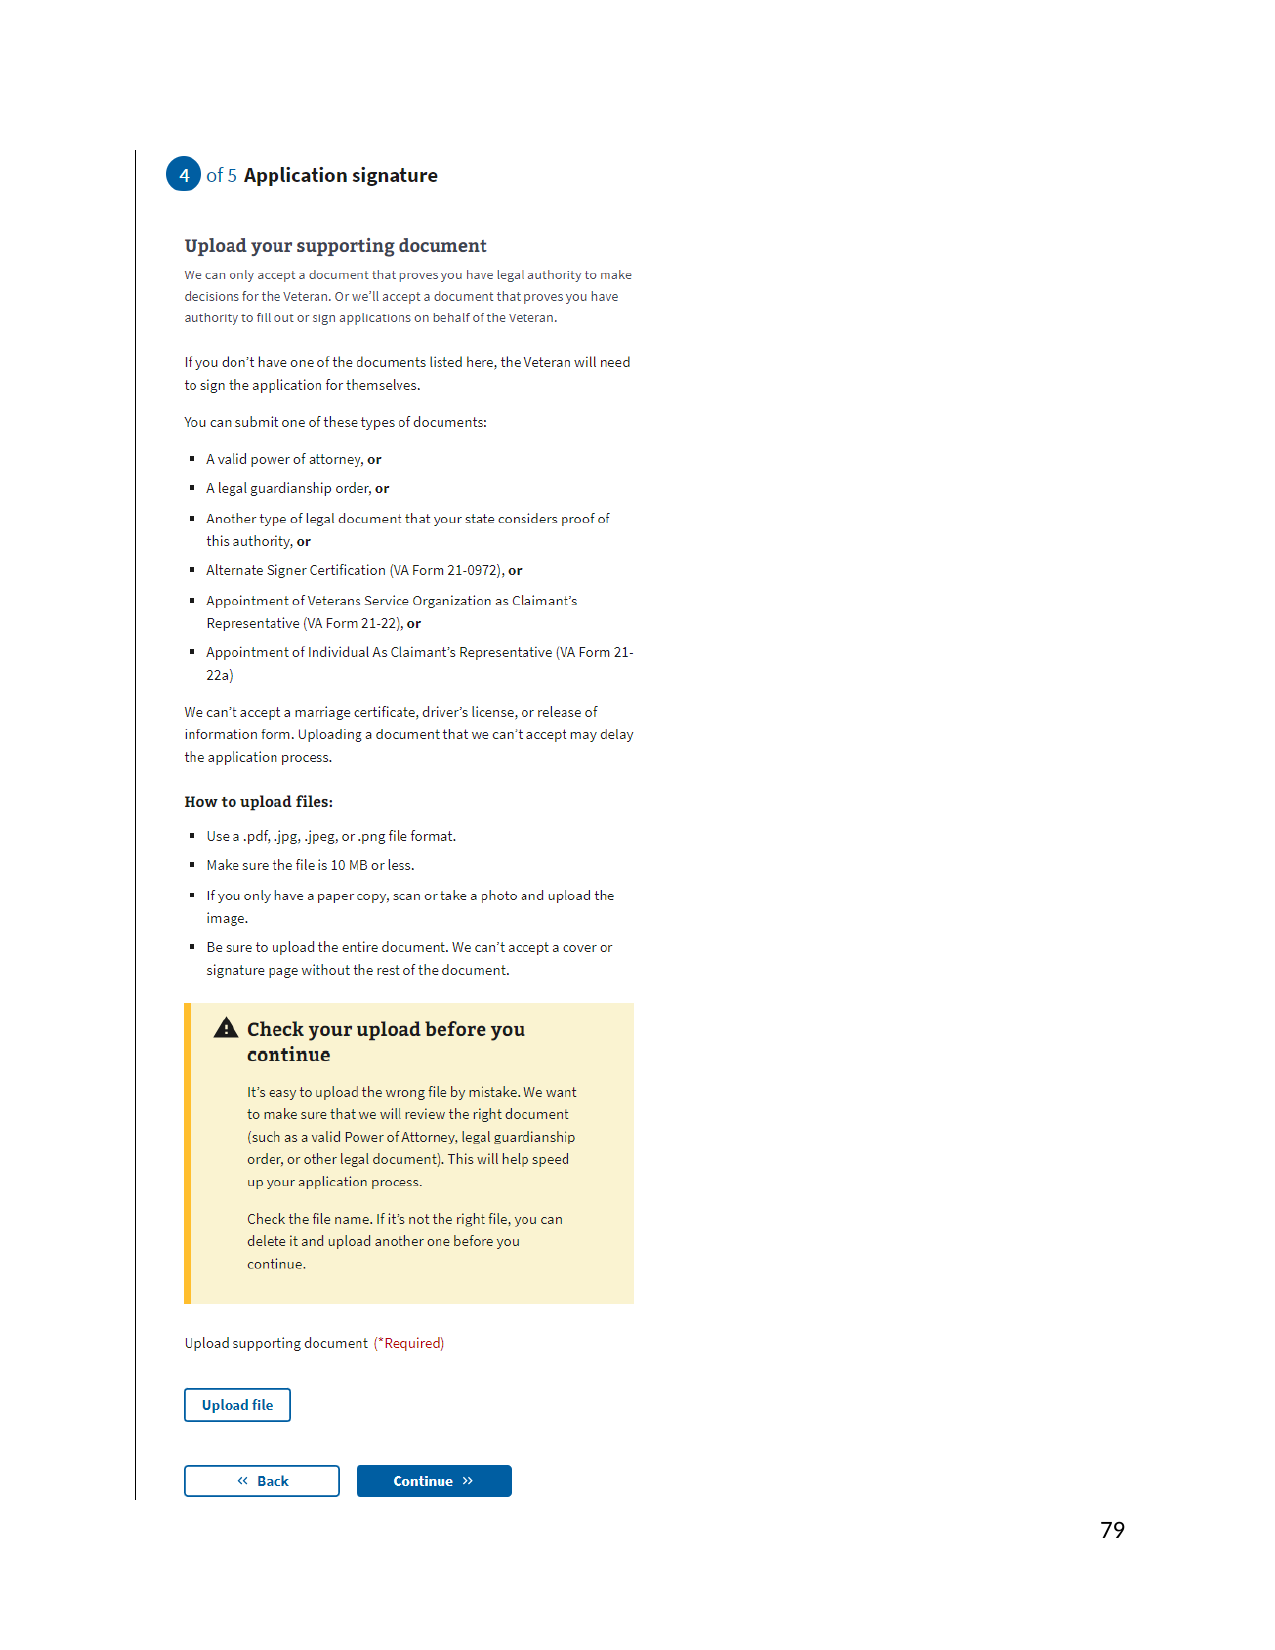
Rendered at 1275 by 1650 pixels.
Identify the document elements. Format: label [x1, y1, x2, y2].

picture [150, 150, 690, 1501]
